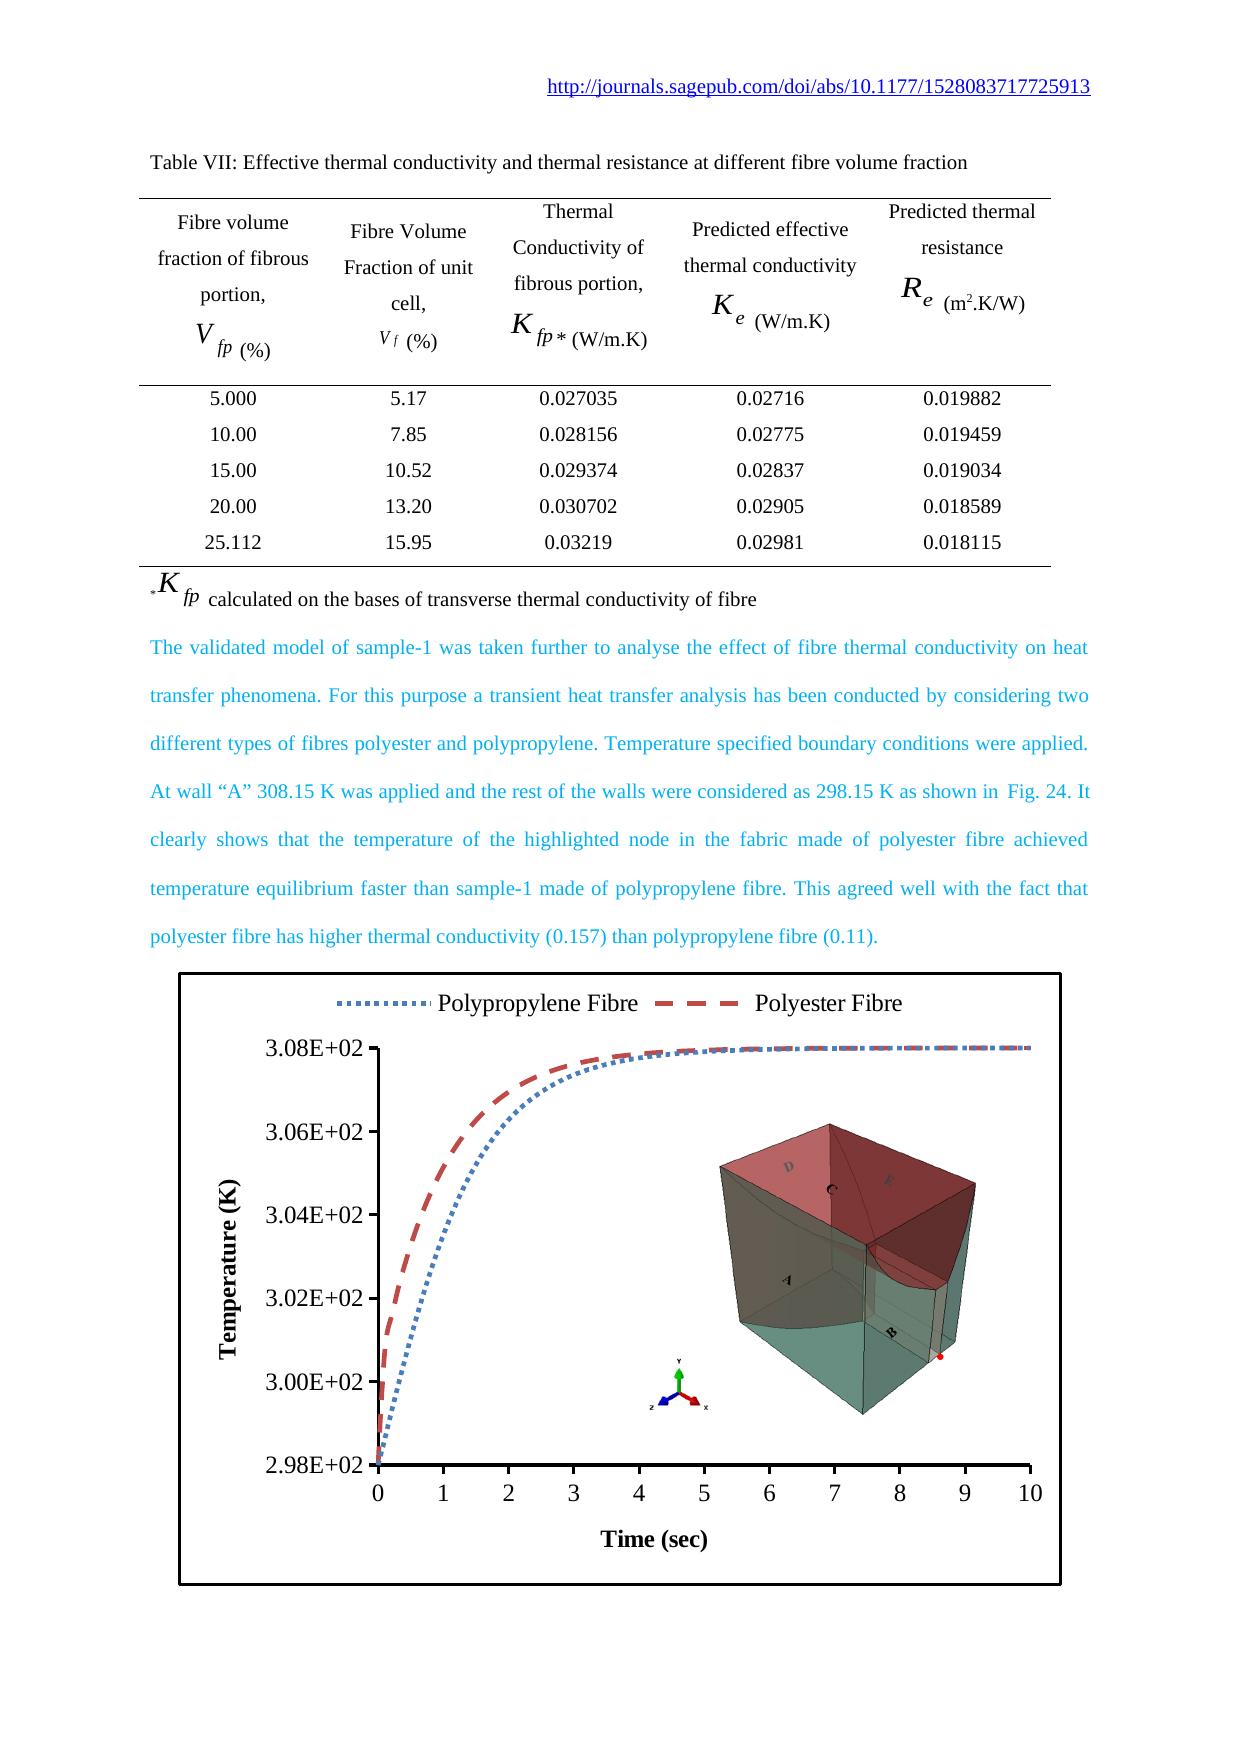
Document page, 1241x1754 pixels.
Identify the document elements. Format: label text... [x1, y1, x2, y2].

table_cell 0.02837 [667, 458, 873, 494]
picture [230, 787, 235, 795]
table_cell 10.52 [327, 458, 489, 494]
picture [313, 736, 319, 750]
table_cell 5.000 [139, 386, 327, 422]
picture [801, 933, 808, 941]
picture [640, 1122, 976, 1416]
picture [765, 885, 772, 893]
table_cell 15.95 [327, 530, 489, 566]
picture [250, 692, 257, 700]
table_header Fibre volume fraction of fibrous portion, (%) [139, 199, 327, 385]
table_cell 0.019459 [874, 422, 1051, 458]
picture [254, 933, 261, 941]
table_cell 0.030702 [490, 494, 667, 530]
picture [820, 644, 827, 652]
picture [662, 885, 669, 893]
table_cell 7.85 [327, 422, 489, 458]
table_header Thermal Conductivity of fibrous portion, * (W/m.K) [490, 199, 667, 385]
picture [552, 644, 557, 653]
table_cell 0.018589 [874, 494, 1051, 530]
picture [336, 929, 342, 941]
picture [675, 788, 682, 796]
table_cell 15.00 [139, 458, 327, 494]
table_cell 20.00 [139, 494, 327, 530]
picture [684, 836, 691, 844]
picture [303, 881, 309, 895]
text The validated model of sample-1 was taken further to analyse the effect of fibre thermal conductivity on heat transfer phenomena. For this purpose a transient heat transfer analysis has been conducted by considering two different types of fibres polyester and polypropylene. Temperature specified boundary conditions were applied. At wall “A” 308.15 K was applied and the rest of the walls were considered as 298.15 K as shown in Fig. 24. It clearly shows that the temperature of the highlighted node in the fabric made of polyester fibre achieved temperature equilibrium faster than sample-1 made of polypropylene fibre. This agreed well with the fact that polyester fibre has higher thermal conductivity (0.157) than polypropylene fibre (0.11). [150, 635, 1090, 948]
table_cell 0.028156 [490, 422, 667, 458]
picture [787, 688, 793, 702]
table_cell 0.03219 [490, 530, 667, 566]
table_cell 0.02775 [667, 422, 873, 458]
picture [153, 787, 158, 795]
picture [205, 740, 212, 748]
table_cell 0.027035 [490, 386, 667, 422]
picture [573, 740, 580, 748]
picture [753, 933, 760, 941]
picture [626, 644, 633, 652]
table_cell 0.018115 [874, 530, 1051, 566]
picture [931, 784, 937, 796]
picture [850, 640, 856, 652]
picture [973, 692, 980, 700]
table_cell 0.019882 [874, 386, 1051, 422]
picture [618, 929, 624, 941]
picture [853, 692, 860, 700]
picture [561, 640, 567, 652]
picture [966, 788, 973, 796]
table_cell 0.02981 [667, 530, 873, 566]
picture [399, 885, 406, 893]
table_header Predicted effective thermal conductivity (W/m.K) [667, 199, 873, 385]
table_cell 0.02905 [667, 494, 873, 530]
picture [977, 832, 983, 846]
table_cell 5.17 [327, 386, 489, 422]
table_cell 10.00 [139, 422, 327, 458]
picture [219, 933, 226, 941]
picture [793, 881, 799, 893]
table_header Predicted thermal resistance (m2.K/W) [874, 199, 1051, 385]
table_cell 0.02716 [667, 386, 873, 422]
picture [948, 836, 955, 844]
picture [797, 836, 804, 844]
picture [473, 885, 480, 893]
picture [694, 740, 701, 748]
picture [325, 832, 331, 844]
picture [368, 836, 375, 844]
picture [1063, 881, 1069, 893]
picture [183, 836, 190, 844]
text Table VII: Effective thermal conductivity and thermal resistance at different fibre volume fraction [150, 150, 1090, 174]
table_cell 0.019034 [874, 458, 1051, 494]
table_header Fibre Volume Fraction of unit cell, (%) [327, 199, 489, 385]
table_cell 13.20 [327, 494, 489, 530]
picture [189, 740, 196, 748]
text * calculated on the bases of transverse thermal conductivity of fibre [150, 567, 1090, 611]
table_cell 25.112 [139, 530, 327, 566]
picture [755, 832, 761, 846]
table_cell 0.029374 [490, 458, 667, 494]
picture [999, 740, 1006, 748]
